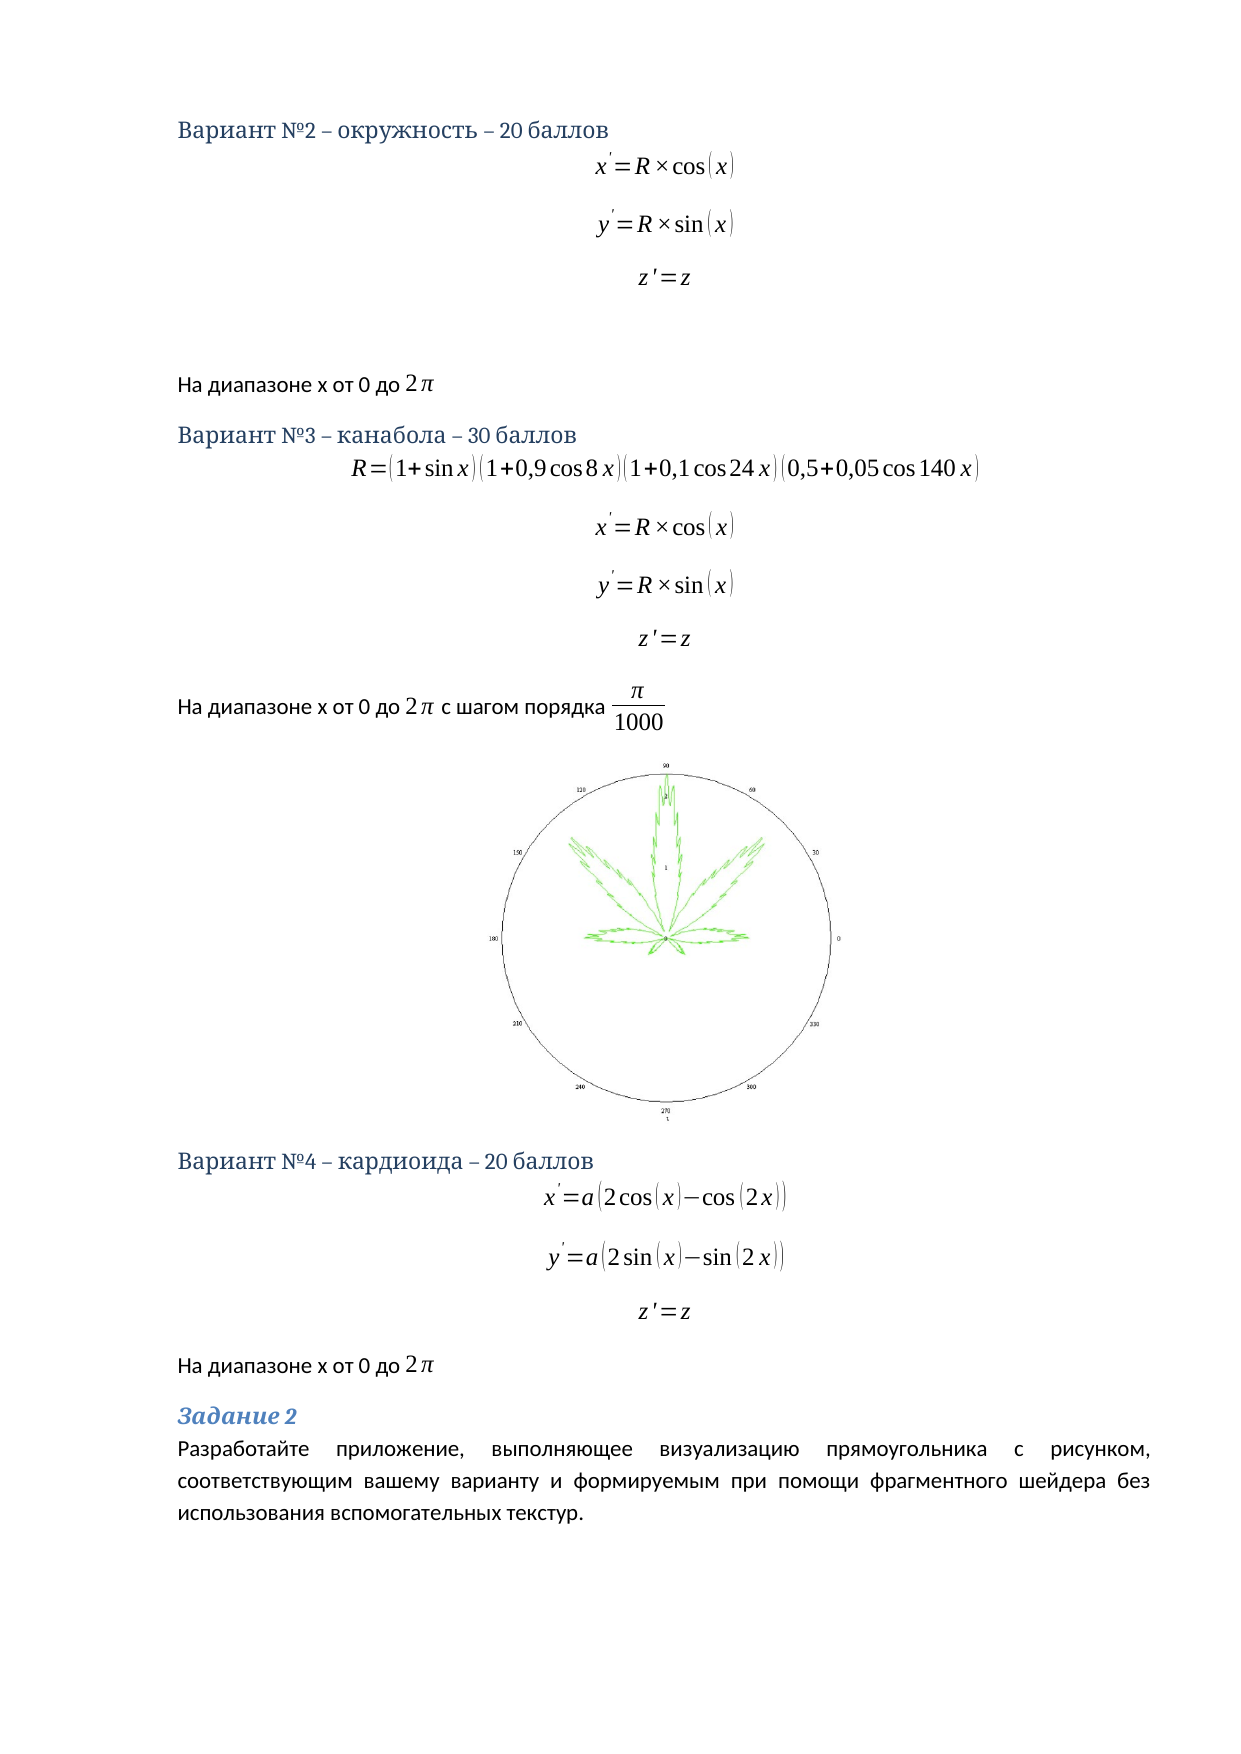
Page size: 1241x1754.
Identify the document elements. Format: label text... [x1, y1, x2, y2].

subtitle Вариант №2 – окружность – 20 баллов [177, 118, 1152, 144]
picture [484, 761, 845, 1124]
text На диапазоне x от 0 до [177, 370, 1152, 398]
subtitle Вариант №3 – канабола – 30 баллов [177, 423, 1152, 449]
text На диапазоне x от 0 до c шагом порядка [177, 677, 1152, 736]
text Разработайте приложение, выполняющее визуализацию прямоугольника с рисунком, соответствующим вашему варианту и формируемым при помощи фрагментного шейдера без использования вспомогательных текстур. [177, 1434, 1152, 1526]
subtitle Вариант №4 – кардиоида – 20 баллов [177, 1149, 1152, 1175]
subtitle Задание 2 [177, 1404, 1152, 1430]
text На диапазоне x от 0 до [177, 1351, 1152, 1379]
